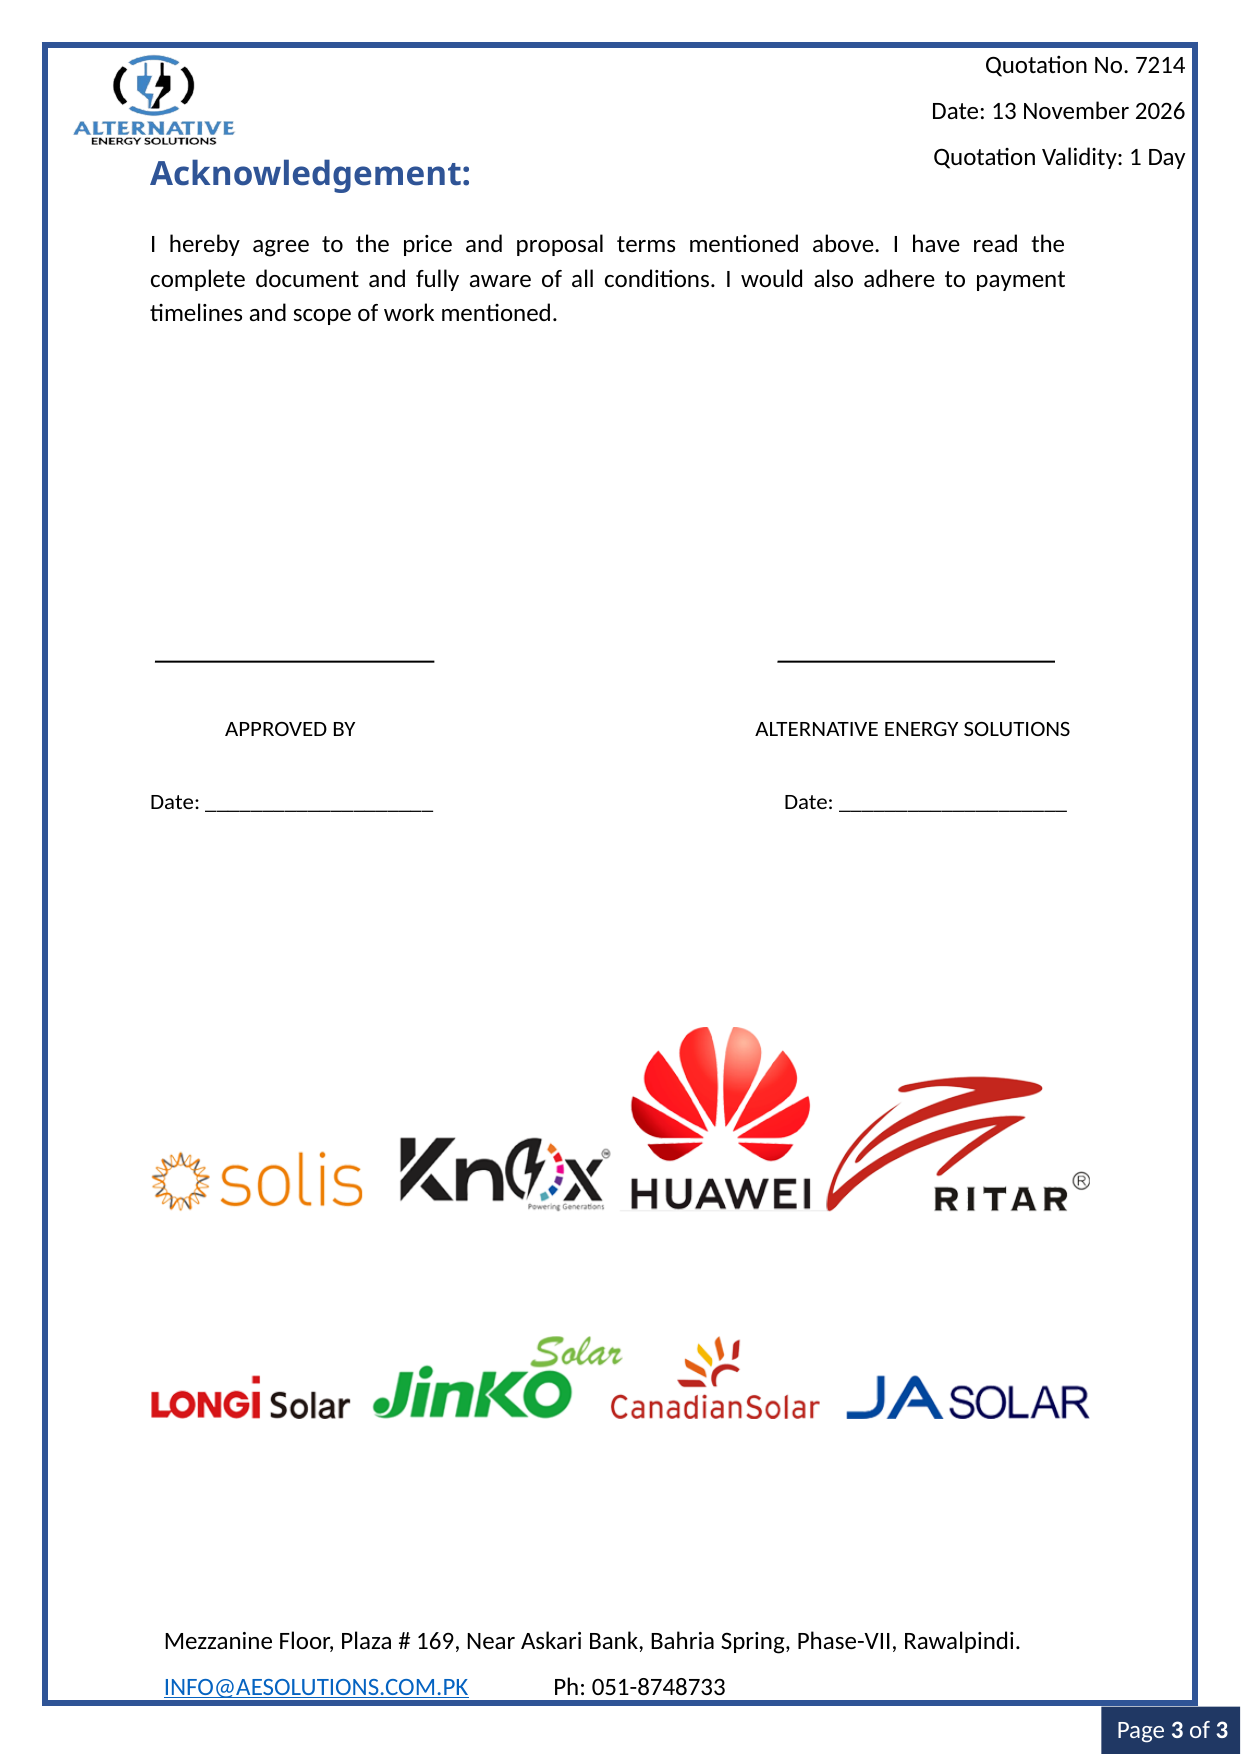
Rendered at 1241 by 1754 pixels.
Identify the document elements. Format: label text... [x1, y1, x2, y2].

text APPROVED BY ALTERNATIVE ENERGY SOLUTIONS [150, 715, 1181, 742]
text Date: ____________________ Date: ____________________ [150, 788, 1090, 815]
text I hereby agree to the price and proposal terms mentioned above. I have read the complete document and fully aware of all conditions. I would also adhere to payment timelines and scope of work mentioned. [150, 228, 1067, 328]
subtitle Acknowledgement: [150, 150, 1090, 195]
picture [149, 1027, 1090, 1419]
picture [68, 52, 237, 147]
